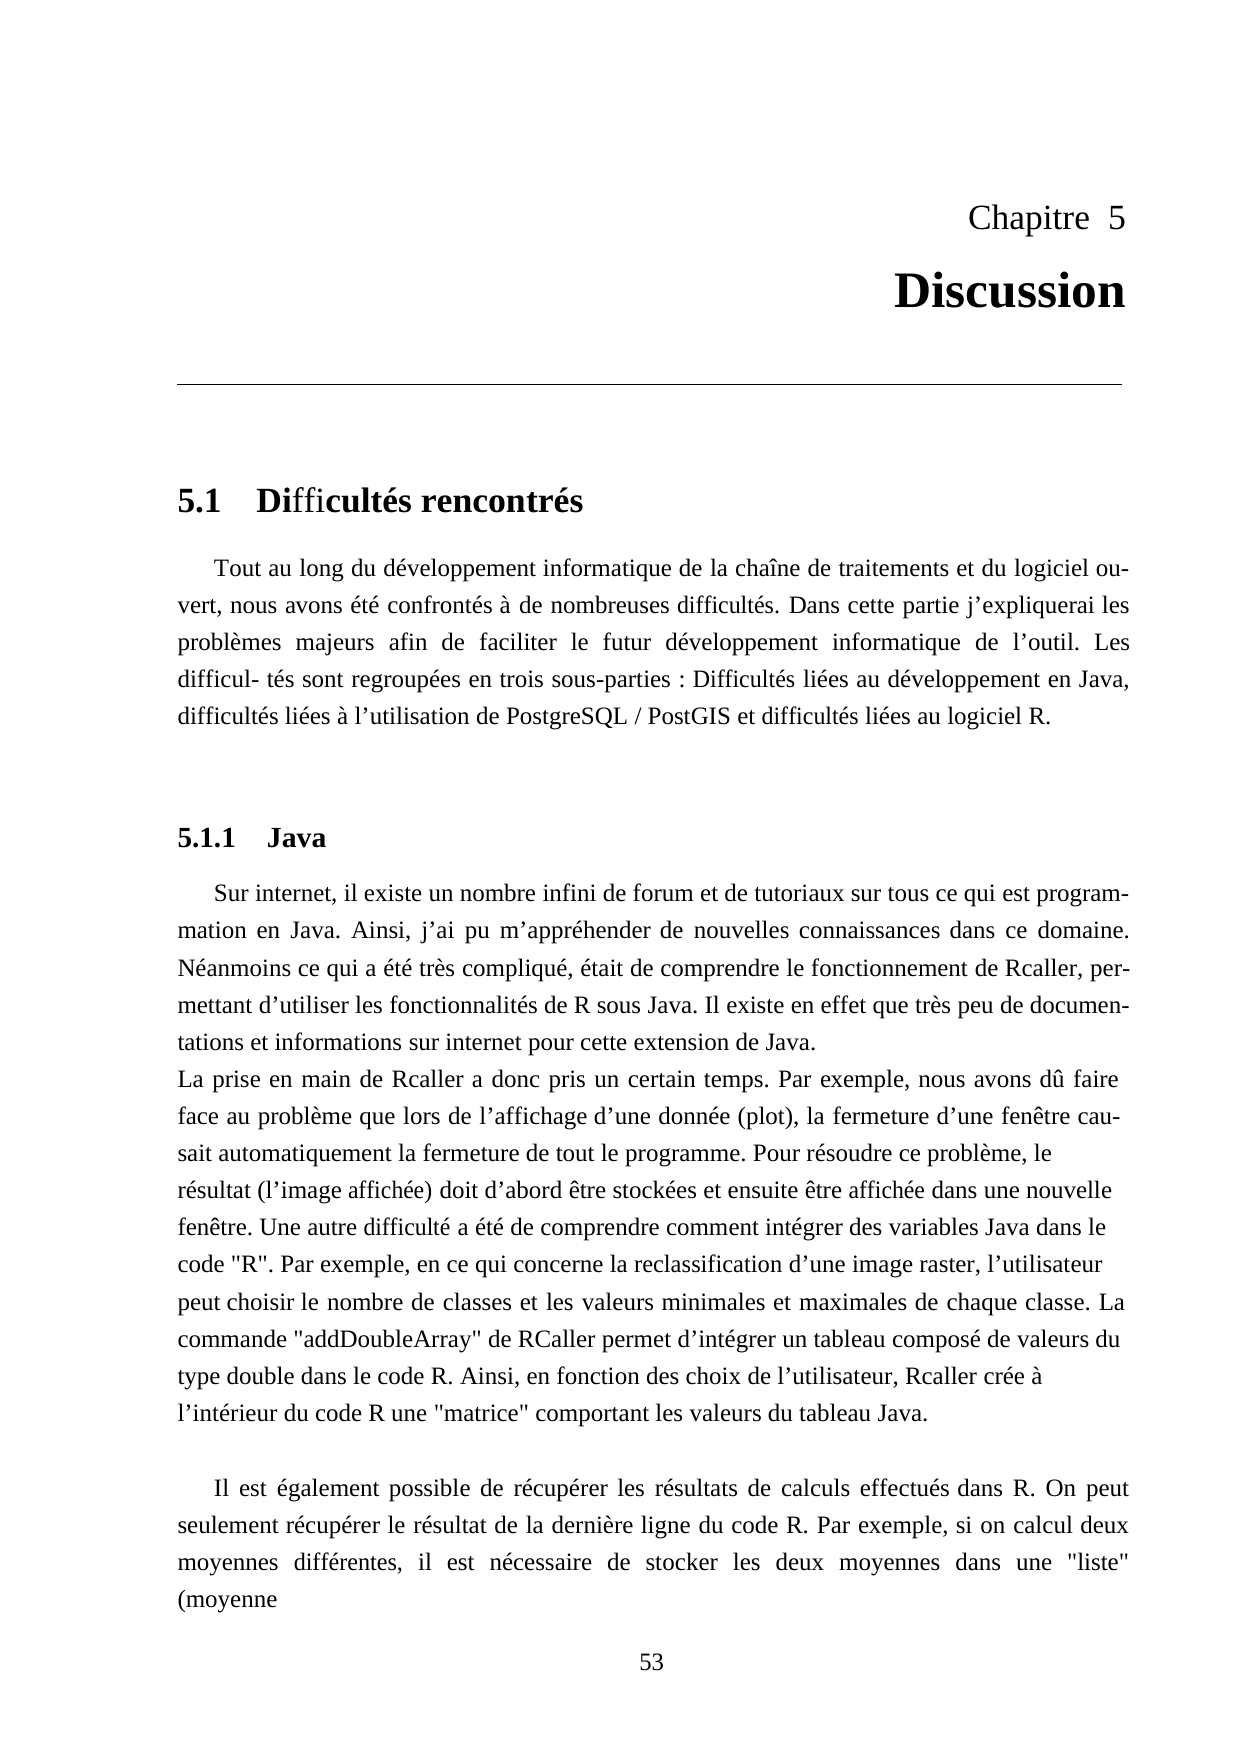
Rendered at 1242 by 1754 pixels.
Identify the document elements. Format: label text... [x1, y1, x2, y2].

text 53 [633, 1647, 669, 1675]
text Il est également possible de récupérer les résultats de calculs effectués dans R. On peut seulement récupérer le résultat de la dernière ligne du code R. Par exemple, si on calcul deux moyennes différentes, il est nécessaire de stocker les deux moyennes dans une "liste" (moyenne [177, 1473, 1130, 1613]
text La prise en main de Rcaller a donc pris un certain temps. Par exemple, nous avons dû faire face au problème que lors de l’affichage d’une donnée (plot), la fermeture d’une fenêtre cau- sait automatiquement la fermeture de tout le programme. Pour résoudre ce problème, le résultat (l’image affichée) doit d’abord être stockées et ensuite être affichée dans une nouvelle fenêtre. Une autre difficulté a été de comprendre comment intégrer des variables Java dans le code "R". Par exemple, en ce qui concerne la reclassification d’une image raster, l’utilisateur peut choisir le nombre de classes et les valeurs minimales et maximales de chaque classe. La commande "addDoubleArray" de RCaller permet d’intégrer un tableau composé de valeurs du type double dans le code R. Ainsi, en fonction des choix de l’utilisateur, Rcaller crée à l’intérieur du code R une "matrice" comportant les valeurs du tableau Java. [177, 1064, 1130, 1427]
text Chapitre 5 [167, 197, 1126, 237]
text 5.1.1 Java [177, 820, 1137, 853]
text Sur internet, il existe un nombre infini de forum et de tutoriaux sur tous ce qui est program- mation en Java. Ainsi, j’ai pu m’appréhender de nouvelles connaissances dans ce domaine. Néanmoins ce qui a été très compliqué, était de comprendre le fonctionnement de Rcaller, per- mettant d’utiliser les fonctionnalités de R sous Java. Il existe en effet que très peu de documen- tations et informations sur internet pour cette extension de Java. [177, 878, 1130, 1056]
text 5.1 Difficultés rencontrés [177, 479, 1137, 520]
text Discussion [167, 260, 1126, 318]
text Tout au long du développement informatique de la chaîne de traitements et du logiciel ou- vert, nous avons été confrontés à de nombreuses difficultés. Dans cette partie j’expliquerai les problèmes majeurs afin de faciliter le futur développement informatique de l’outil. Les difficul- tés sont regroupées en trois sous-parties : Difficultés liées au développement en Java, difficultés liées à l’utilisation de PostgreSQL / PostGIS et difficultés liées au logiciel R. [177, 553, 1130, 730]
